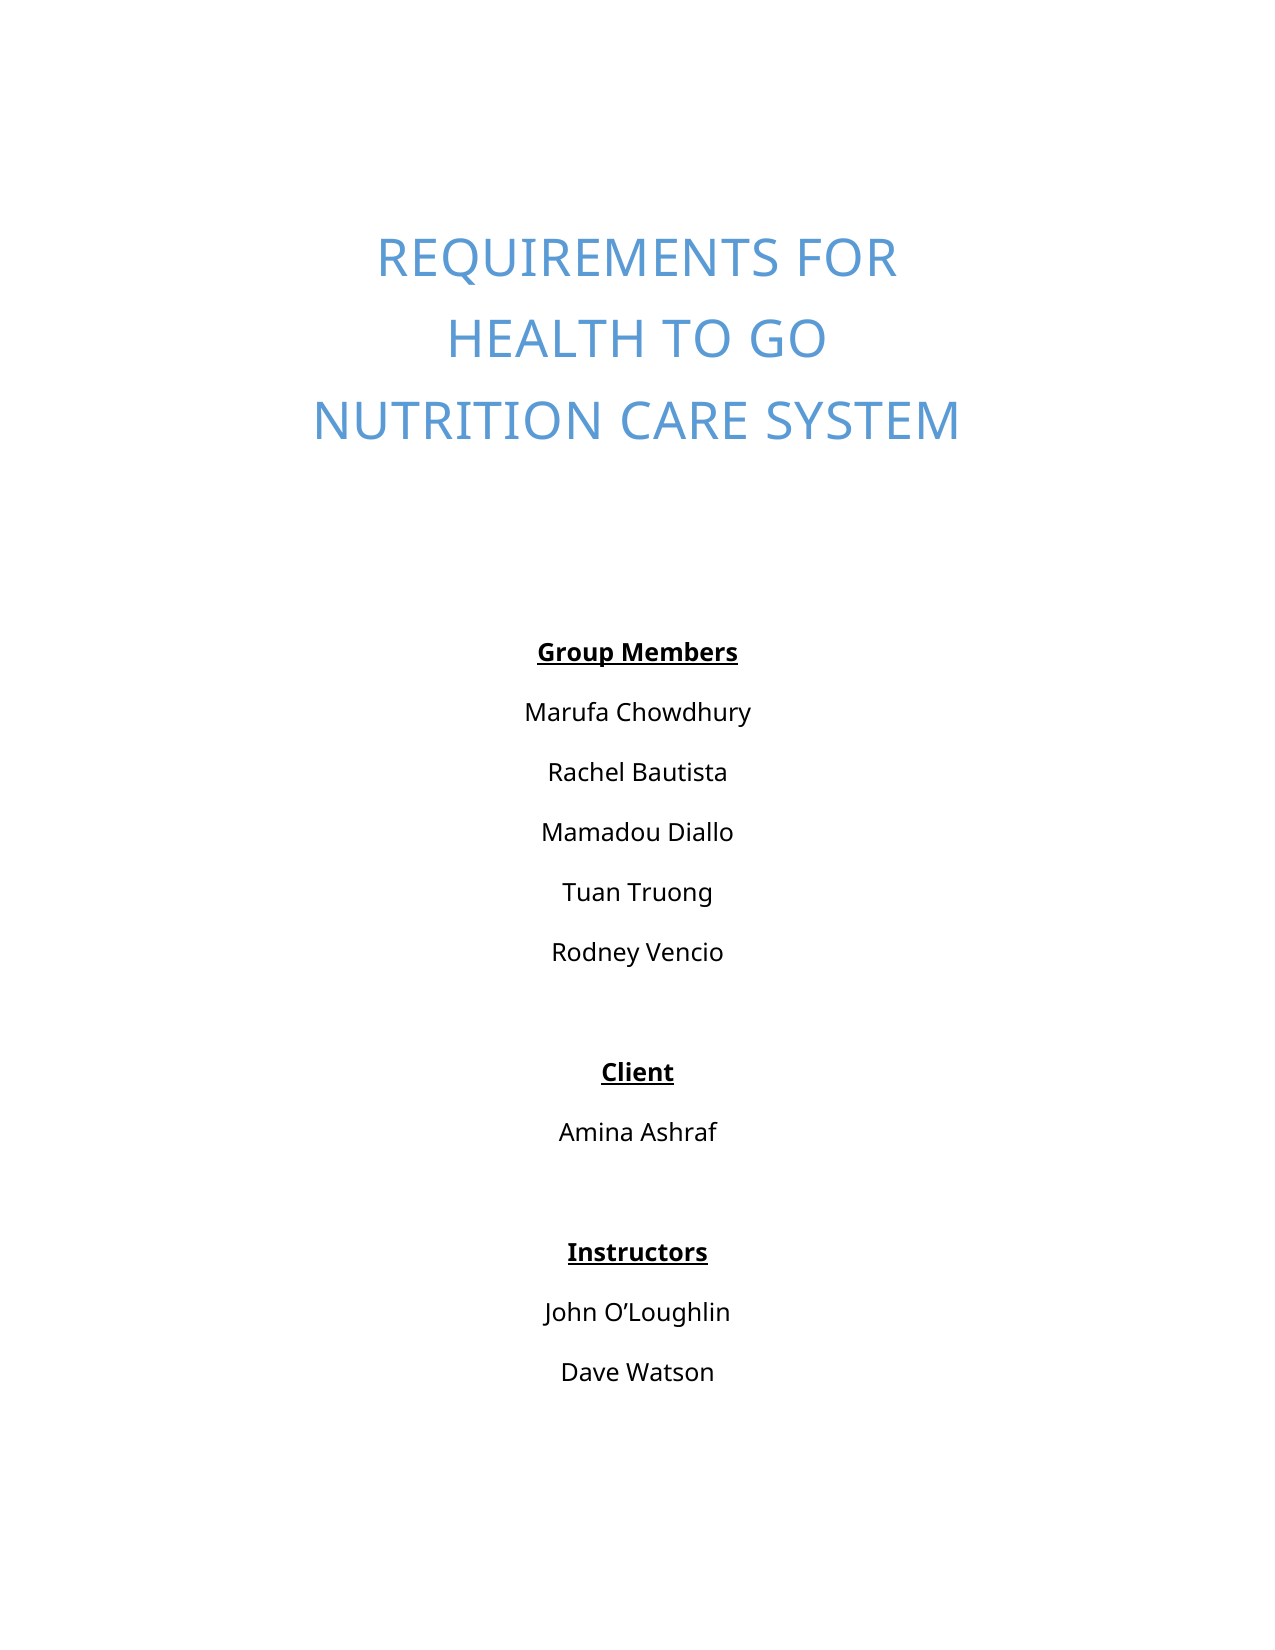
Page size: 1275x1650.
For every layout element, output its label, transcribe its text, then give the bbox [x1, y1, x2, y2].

text Marufa Chowdhury [150, 695, 1125, 729]
text Instructors [150, 1235, 1125, 1269]
text Dave Watson [150, 1355, 1125, 1389]
text Tuan Truong [150, 875, 1125, 909]
title Requirements for [150, 220, 1125, 291]
text Rachel Bautista [150, 755, 1125, 789]
title nutrition CARE system [150, 383, 1125, 454]
text Amina Ashraf [150, 1115, 1125, 1149]
text John O’Loughlin [150, 1295, 1125, 1329]
title Health to go [150, 302, 1125, 373]
text Mamadou Diallo [150, 815, 1125, 849]
text Rodney Vencio [150, 935, 1125, 969]
text Group Members [150, 635, 1125, 669]
text Client [150, 1055, 1125, 1089]
